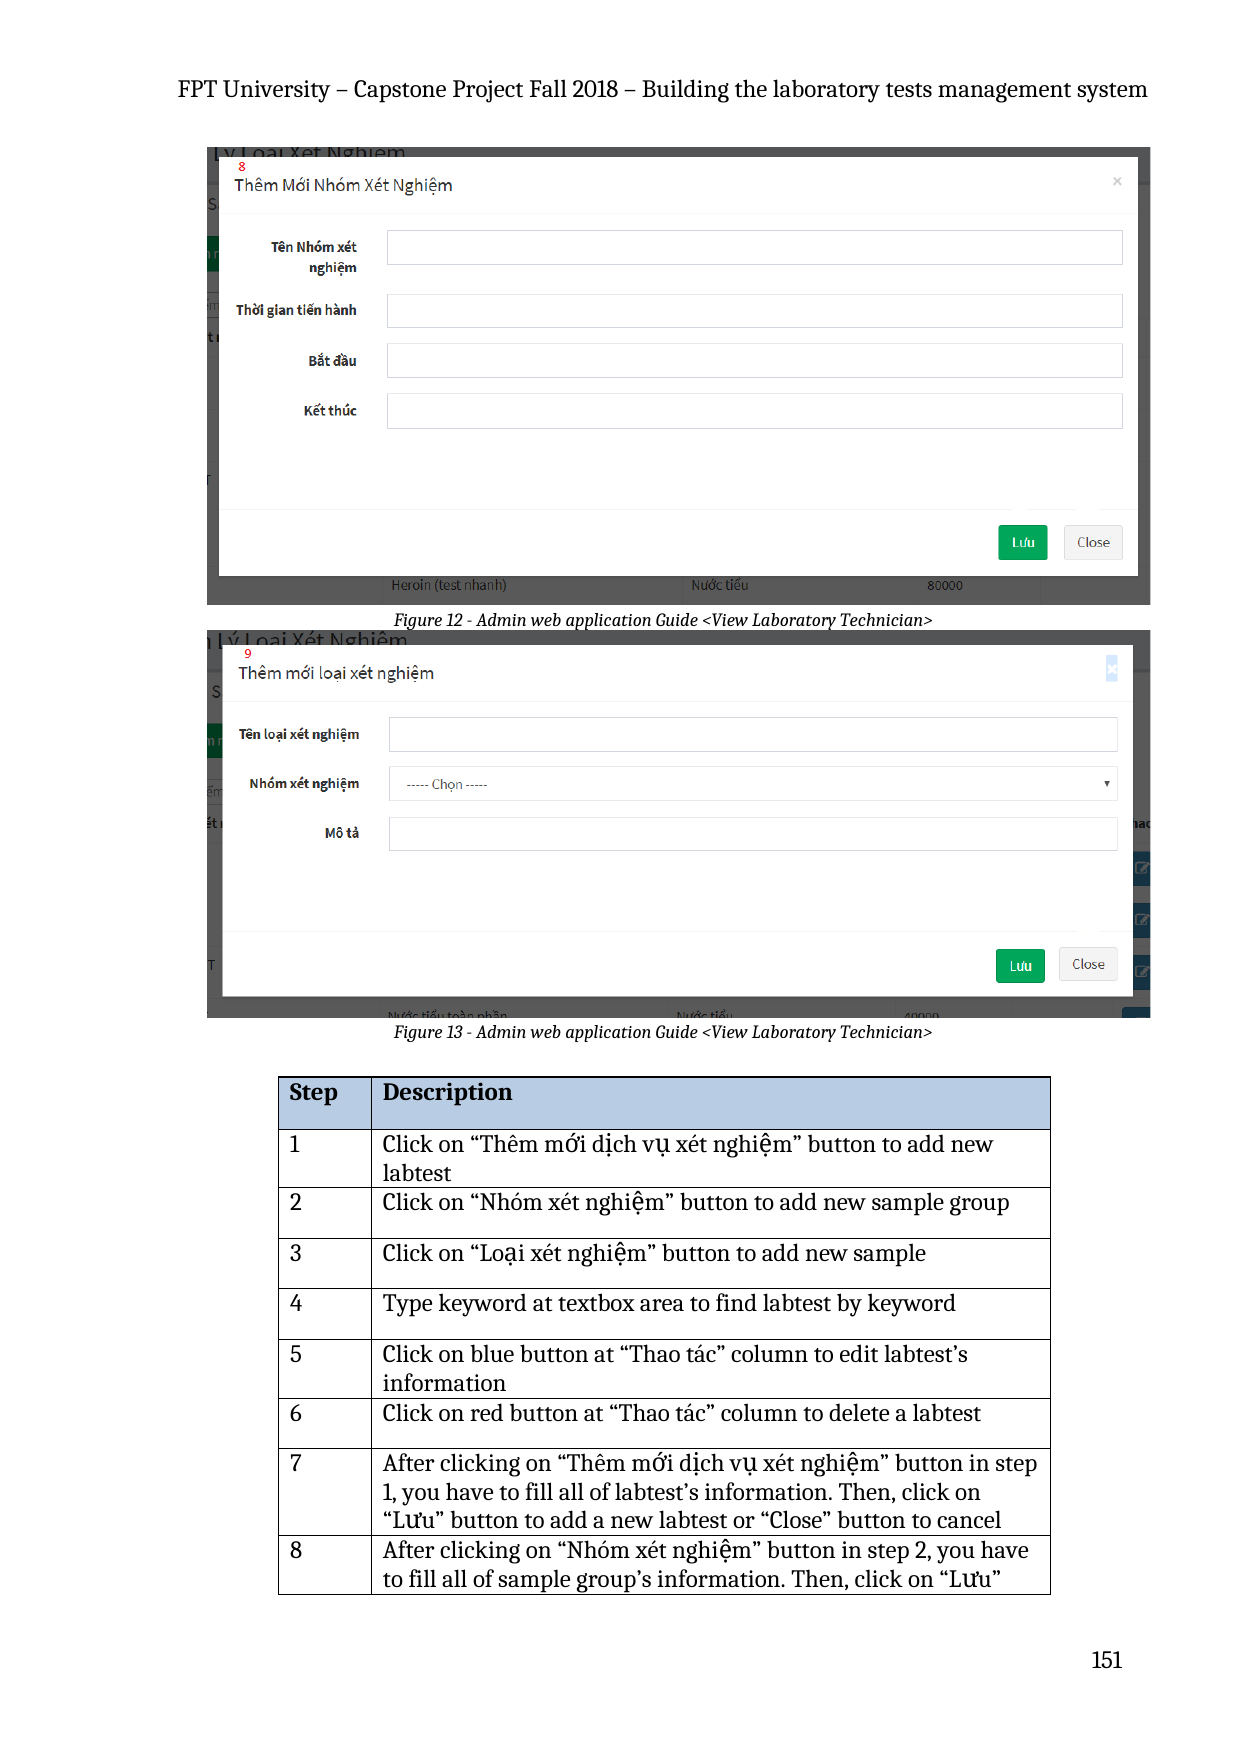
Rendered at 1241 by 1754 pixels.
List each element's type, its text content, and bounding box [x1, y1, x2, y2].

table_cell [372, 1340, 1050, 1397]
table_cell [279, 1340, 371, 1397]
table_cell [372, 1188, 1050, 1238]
picture [207, 147, 1151, 605]
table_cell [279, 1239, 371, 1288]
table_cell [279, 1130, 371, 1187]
text Figure 13 - Admin web application Guide <View Laboratory Technician> [207, 1022, 1122, 1043]
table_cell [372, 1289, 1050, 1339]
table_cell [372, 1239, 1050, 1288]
picture [207, 630, 1151, 1018]
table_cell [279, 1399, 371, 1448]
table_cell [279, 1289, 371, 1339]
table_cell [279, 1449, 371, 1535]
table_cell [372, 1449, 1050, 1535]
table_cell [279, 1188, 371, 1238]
text Figure 12 - Admin web application Guide <View Laboratory Technician> [207, 609, 1122, 630]
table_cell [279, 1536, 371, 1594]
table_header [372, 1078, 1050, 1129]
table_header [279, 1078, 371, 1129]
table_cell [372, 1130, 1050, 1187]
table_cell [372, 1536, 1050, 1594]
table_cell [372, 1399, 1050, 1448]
